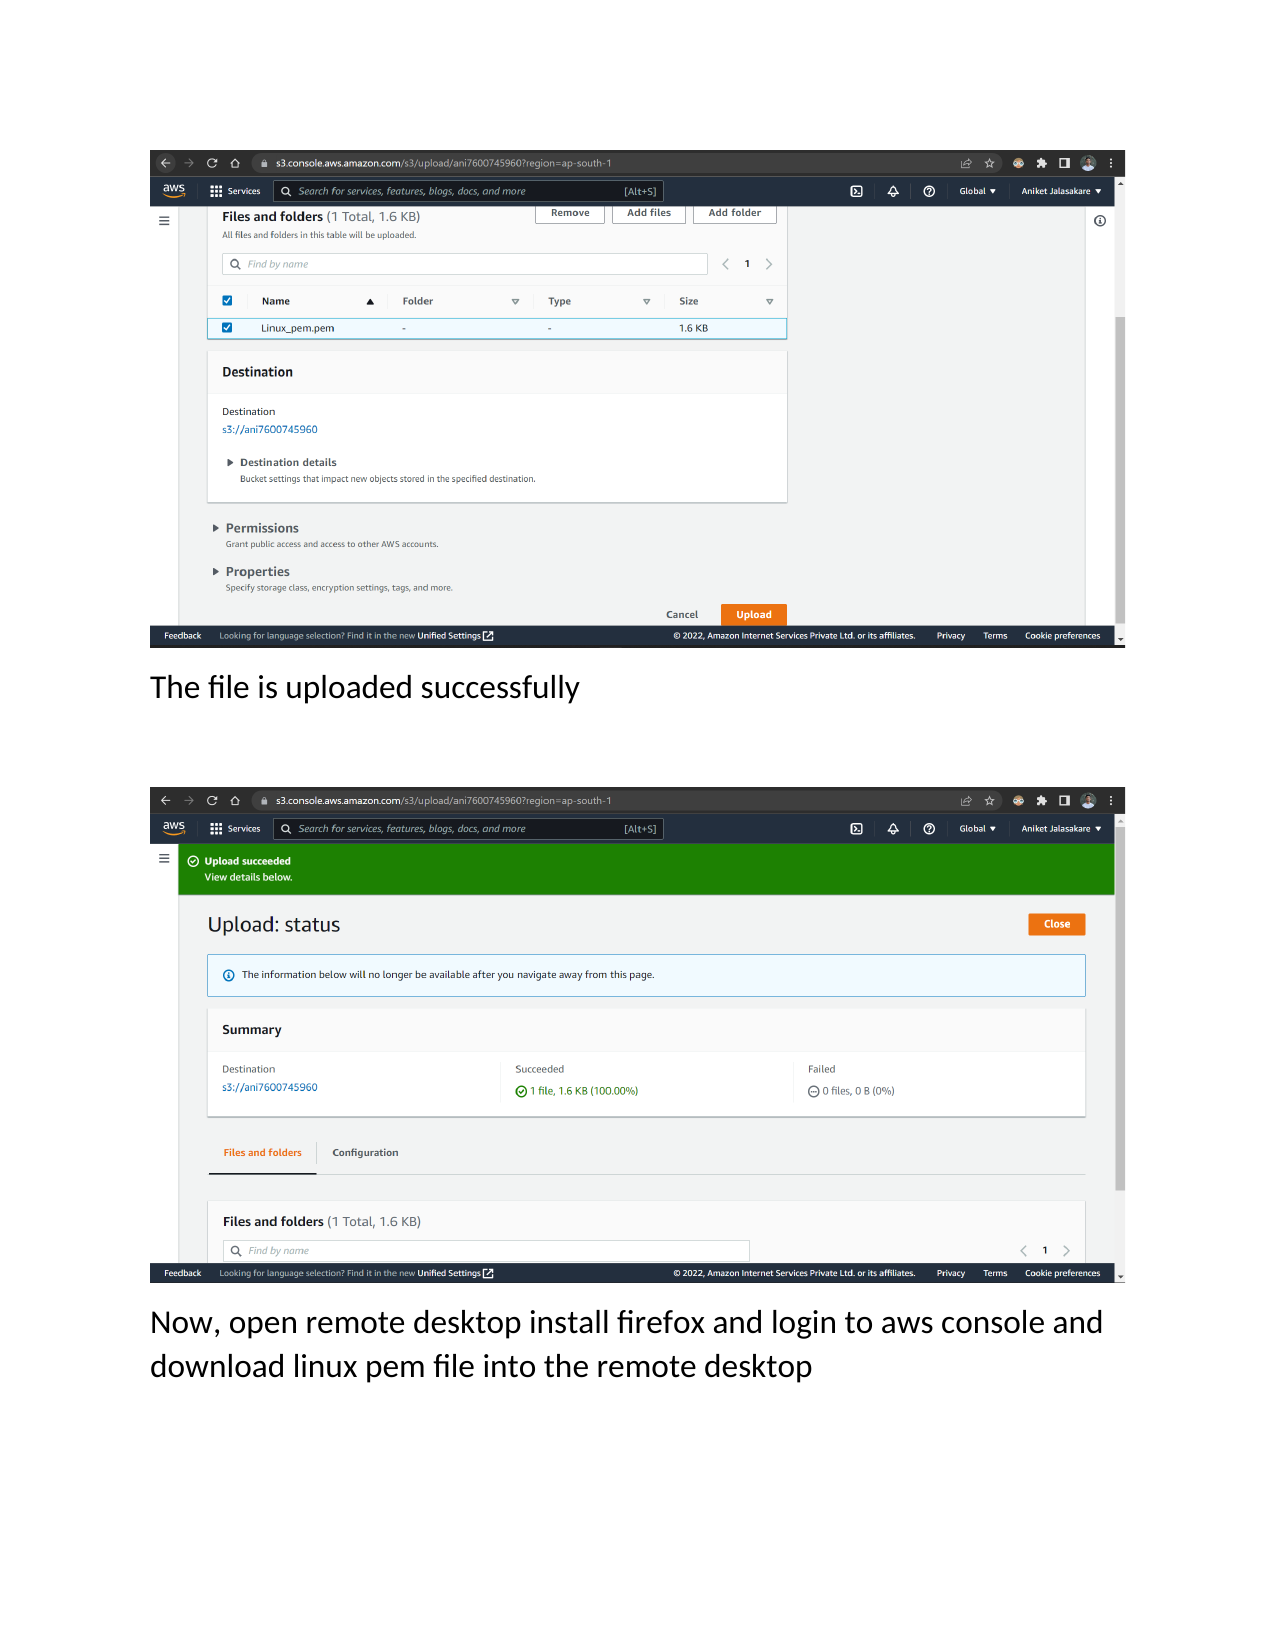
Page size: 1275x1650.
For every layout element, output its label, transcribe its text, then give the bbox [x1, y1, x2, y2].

text Now, open remote desktop install firefox and login to aws console and download linux pem file into the remote desktop [150, 1301, 1125, 1386]
picture [150, 787, 1125, 1283]
text The file is uploaded successfully [150, 667, 1125, 707]
picture [150, 150, 1125, 648]
